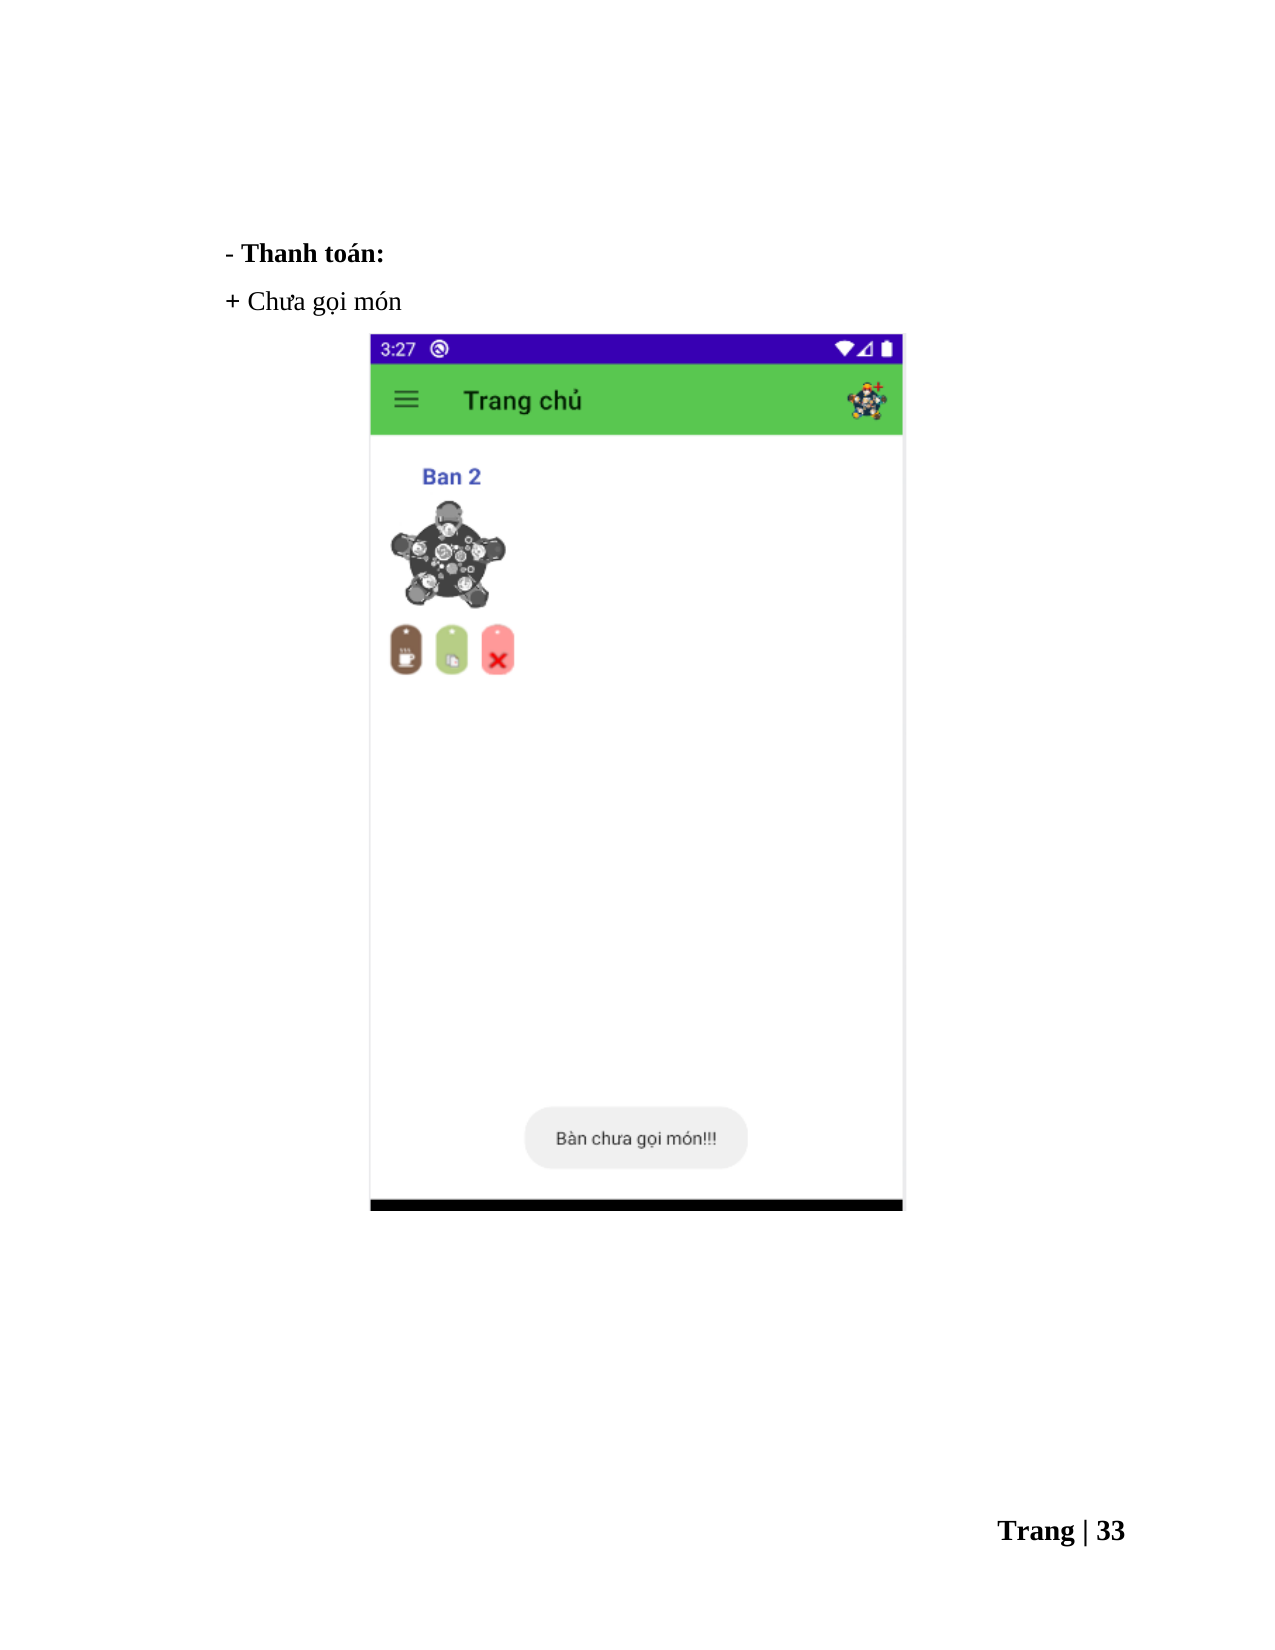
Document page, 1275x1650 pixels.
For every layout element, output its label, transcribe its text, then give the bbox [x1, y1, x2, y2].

text + Chưa gọi món [150, 285, 1125, 316]
picture [368, 333, 907, 1211]
text - Thanh toán: [150, 237, 1125, 268]
